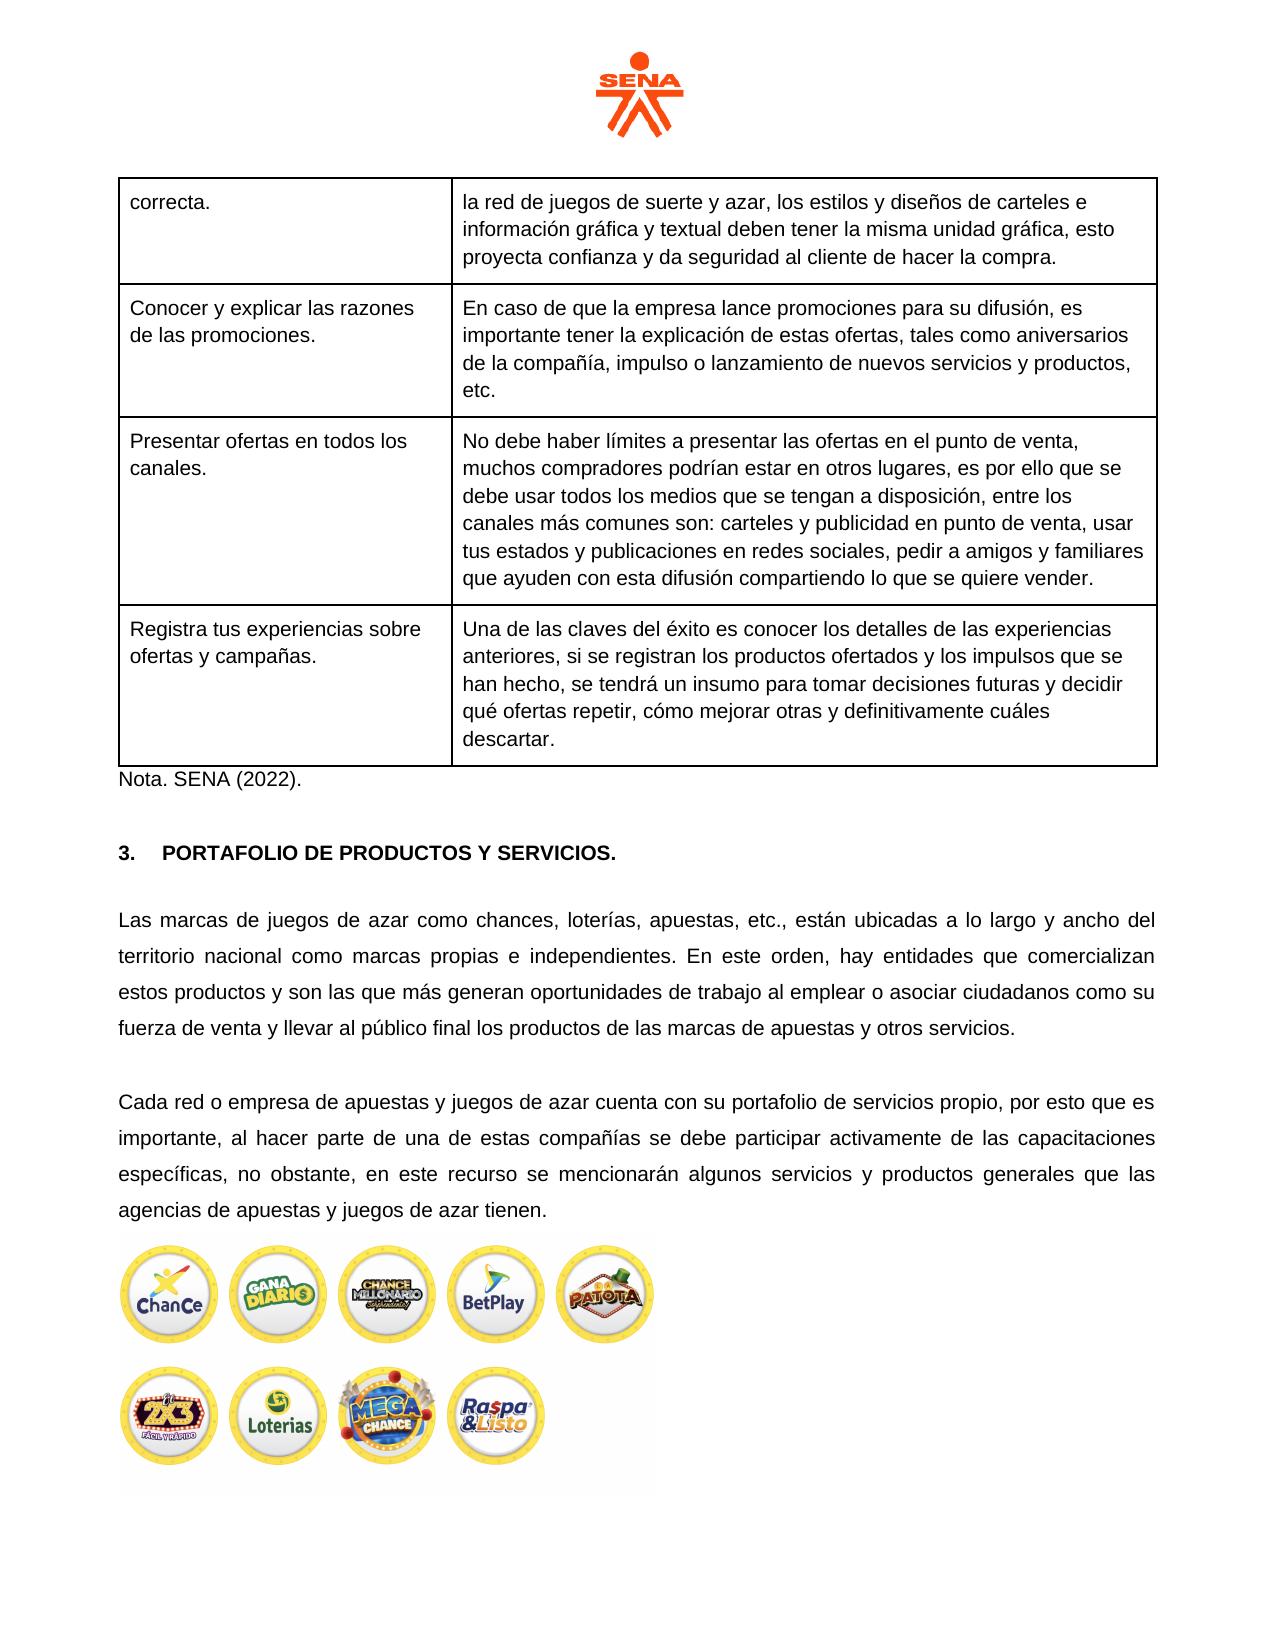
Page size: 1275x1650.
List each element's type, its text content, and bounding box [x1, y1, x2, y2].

table_cell Una de las claves del éxito es conocer los detalles de las experiencias anteriores, si se registran los productos ofertados y los impulsos que se han hecho, se tendrá un insumo para tomar decisiones futuras y decidir qué ofertas repetir, cómo mejorar otras y definitivamente cuáles descartar. [453, 606, 1156, 765]
picture [585, 48, 690, 142]
table_cell En caso de que la empresa lance promociones para su difusión, es importante tener la explicación de estas ofertas, tales como aniversarios de la compañía, impulso o lanzamiento de nuevos servicios y productos, etc. [453, 285, 1156, 416]
table_cell No debe haber límites a presentar las ofertas en el punto de venta, muchos compradores podrían estar en otros lugares, es por ello que se debe usar todos los medios que se tengan a disposición, entre los canales más comunes son: carteles y publicidad en punto de venta, usar tus estados y publicaciones en redes sociales, pedir a amigos y familiares que ayuden con esta difusión compartiendo lo que se quiere vender. [453, 418, 1156, 604]
table_cell Registra tus experiencias sobre ofertas y campañas. [120, 606, 451, 765]
list PORTAFOLIO DE PRODUCTOS Y SERVICIOS. [118, 841, 1157, 864]
text Cada red o empresa de apuestas y juegos de azar cuenta con su portafolio de servicios propio, por esto que es importante, al hacer parte de una de estas compañías se debe participar activamente de las capacitaciones específicas, no obstante, en este recurso se mencionarán algunos servicios y productos generales que las agencias de apuestas y juegos de azar tienen. [118, 1088, 1157, 1222]
text Nota. SENA (2022). [118, 767, 1157, 791]
table_cell Presentar ofertas en todos los canales. [120, 418, 451, 604]
table_cell Proyectar el mensaje de manera correcta. [120, 179, 451, 283]
text Las marcas de juegos de azar como chances, loterías, apuestas, etc., están ubicadas a lo largo y ancho del territorio nacional como marcas propias e independientes. En este orden, hay entidades que comercializan estos productos y son las que más generan oportunidades de trabajo al emplear o asociar ciudadanos como su fuerza de venta y llevar al público final los productos de las marcas de apuestas y otros servicios. [118, 908, 1157, 1040]
picture [118, 1233, 659, 1497]
table_cell Conocer y explicar las razones de las promociones. [120, 285, 451, 416]
